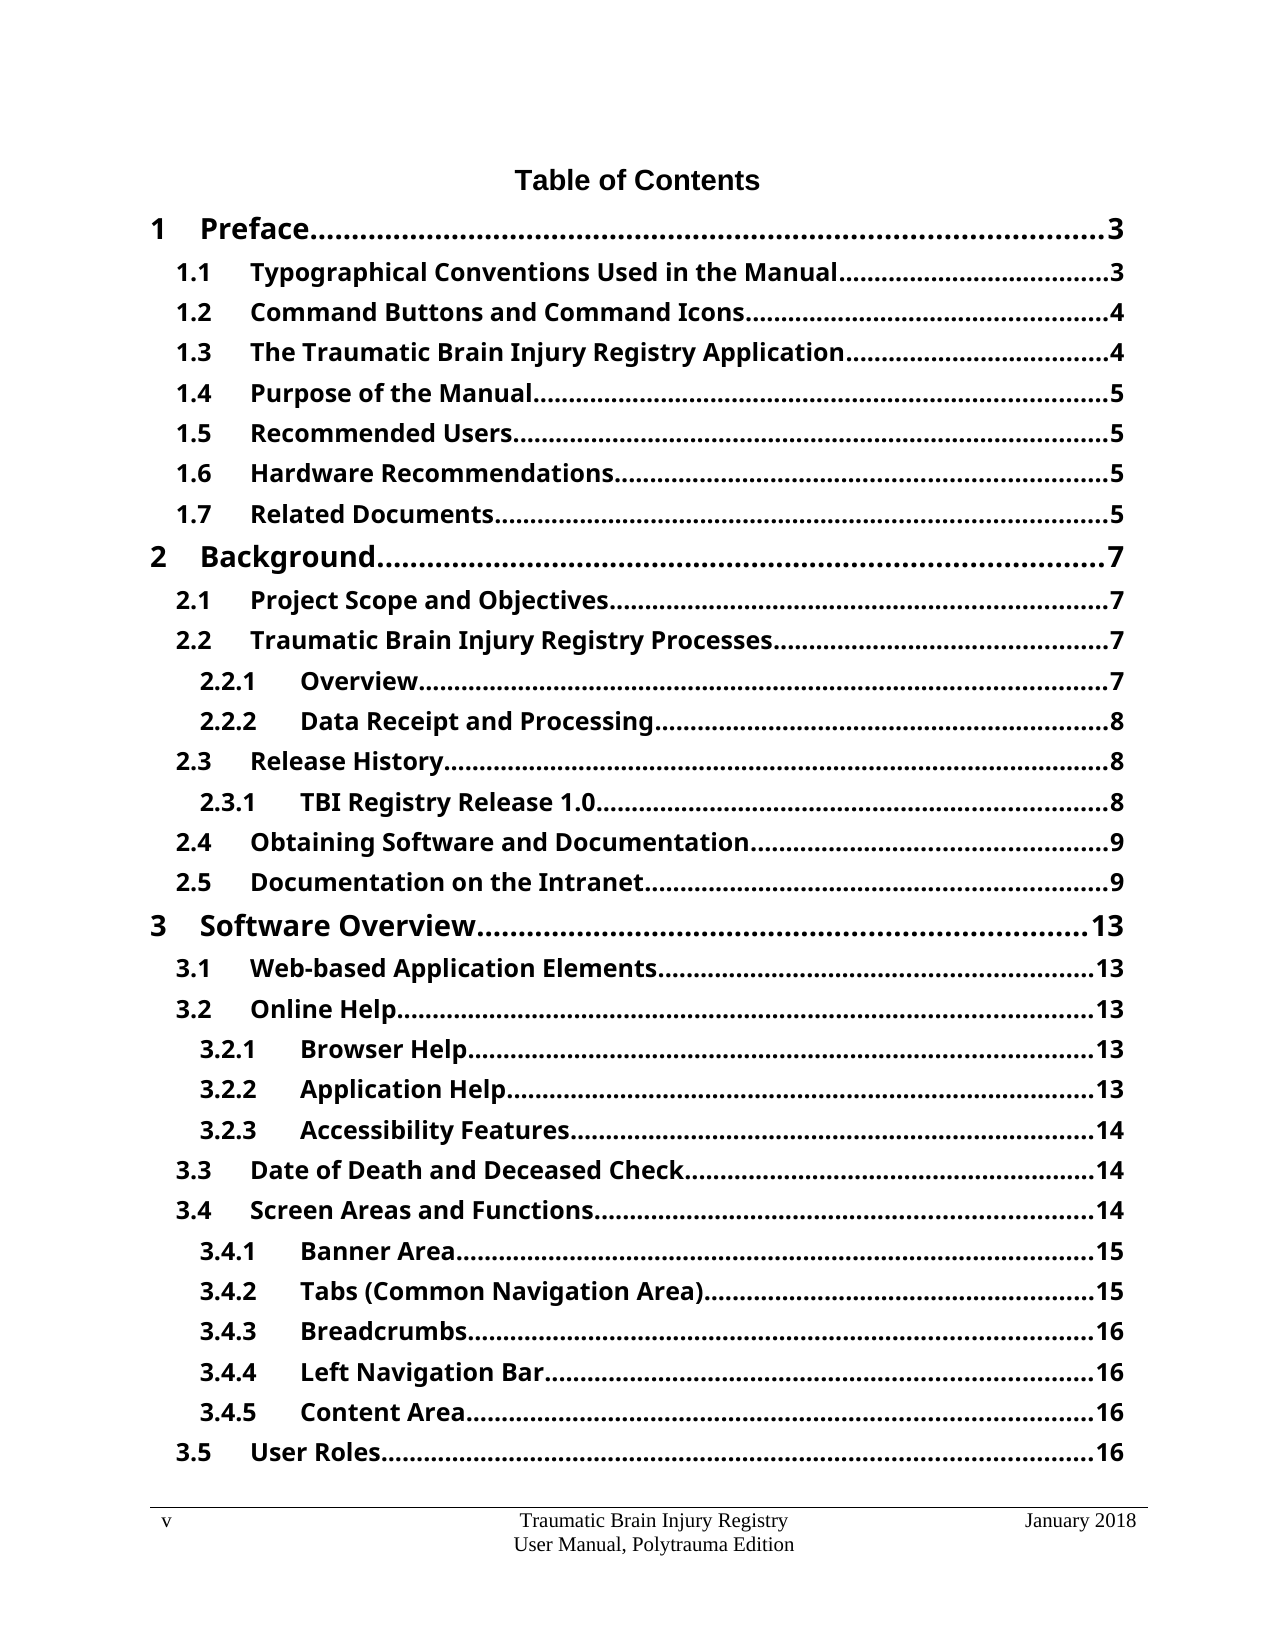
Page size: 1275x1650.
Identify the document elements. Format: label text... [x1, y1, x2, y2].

text 2.1 Project Scope and Objectives 7 [176, 583, 1125, 617]
text 1.5 Recommended Users 5 [176, 416, 1125, 450]
text 3.4.2 Tabs (Common Navigation Area) 15 [199, 1273, 1125, 1308]
text 3.4.3 Breadcrumbs 16 [199, 1314, 1125, 1348]
text 1 Preface 3 [150, 208, 1125, 248]
text 3.2.3 Accessibility Features 14 [199, 1112, 1125, 1146]
text 2 Background 7 [150, 537, 1125, 576]
text 3.2.1 Browser Help 13 [199, 1032, 1125, 1066]
text 1.2 Command Buttons and Command Icons 4 [176, 295, 1125, 329]
text 2.5 Documentation on the Intranet 9 [176, 865, 1125, 899]
text 1.3 The Traumatic Brain Injury Registry Application 4 [176, 335, 1125, 369]
text 2.4 Obtaining Software and Documentation 9 [176, 824, 1125, 858]
text 2.3 Release History 8 [176, 744, 1125, 778]
text 3.4.4 Left Navigation Bar 16 [199, 1354, 1125, 1388]
text 3.4.5 Content Area 16 [199, 1394, 1125, 1428]
text 1.7 Related Documents 5 [176, 496, 1125, 530]
text 3.4.1 Banner Area 15 [199, 1233, 1125, 1267]
text 1.4 Purpose of the Manual 5 [176, 375, 1125, 409]
text 3.2.2 Application Help 13 [199, 1072, 1125, 1106]
text 2.2.2 Data Receipt and Processing 8 [199, 703, 1125, 738]
text 1.1 Typographical Conventions Used in the Manual 3 [176, 254, 1125, 288]
text 3.4 Screen Areas and Functions 14 [176, 1193, 1125, 1227]
text 3 Software Overview 13 [150, 905, 1125, 945]
text 2.2.1 Overview 7 [199, 663, 1125, 697]
text 3.2 Online Help 13 [176, 991, 1125, 1025]
text 3.3 Date of Death and Deceased Check 14 [176, 1153, 1125, 1187]
title Table of Contents [150, 162, 1125, 196]
text 3.5 User Roles 16 [176, 1435, 1125, 1469]
text 2.3.1 TBI Registry Release 1.0 8 [199, 784, 1125, 818]
text 2.2 Traumatic Brain Injury Registry Processes 7 [176, 623, 1125, 657]
text 1.6 Hardware Recommendations 5 [176, 456, 1125, 490]
text 3.1 Web-based Application Elements 13 [176, 951, 1125, 985]
